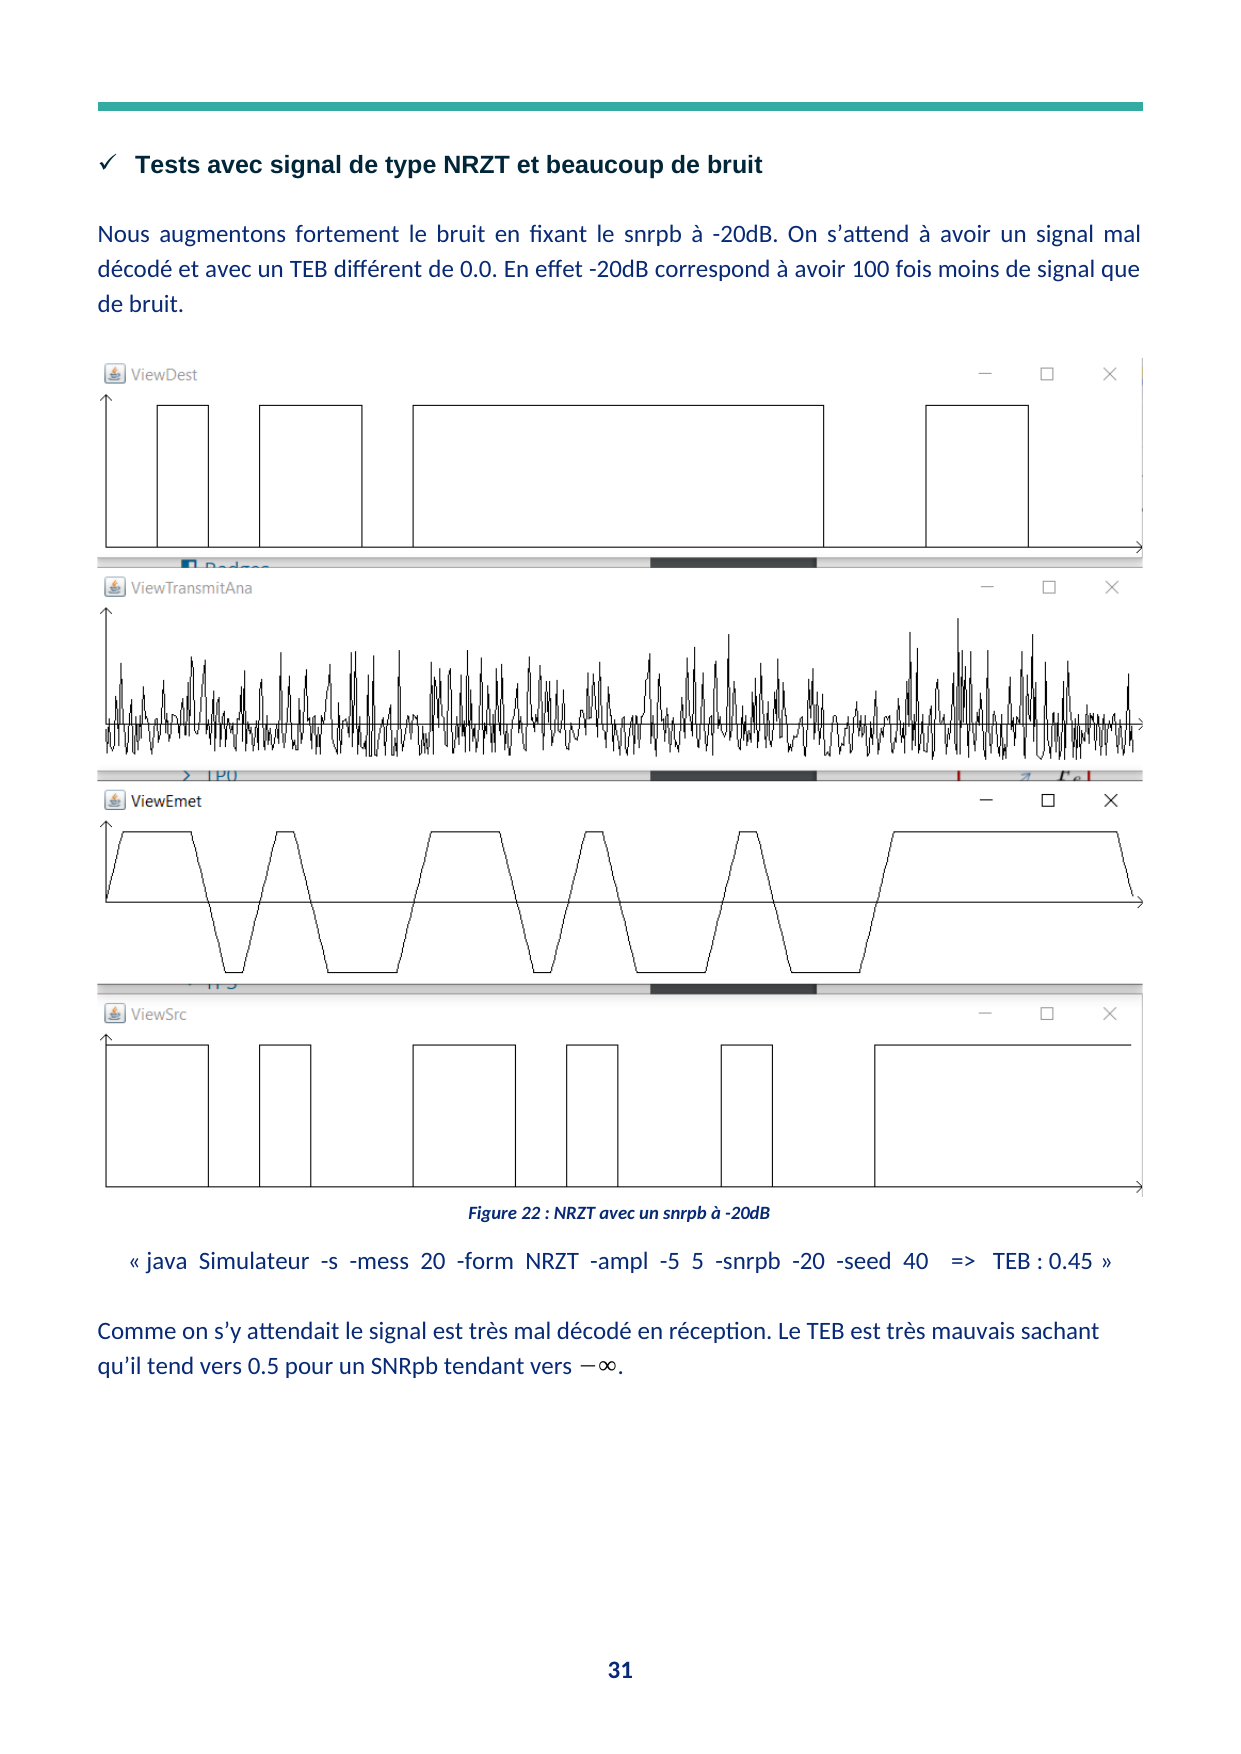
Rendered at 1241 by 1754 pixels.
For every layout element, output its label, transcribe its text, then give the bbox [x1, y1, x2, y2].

text « java Simulateur -s -mess 20 -form NRZT -ampl -5 5 -snrpb -20 -seed 40 => TEB : 0.45 » [97, 1245, 1143, 1276]
text Comme on s’y attendait le signal est très mal décodé en réception. Le TEB est très mauvais sachant qu’il tend vers 0.5 pour un SNRpb tendant vers . [97, 1315, 1143, 1381]
subtitle Tests avec signal de type NRZT et beaucoup de bruit [97, 150, 1143, 179]
picture [97, 358, 1143, 1197]
text Nous augmentons fortement le bruit en fixant le snrpb à -20dB. On s’attend à avoir un signal mal décodé et avec un TEB différent de 0.0. En effet -20dB correspond à avoir 100 fois moins de signal que de bruit. [97, 218, 1143, 319]
